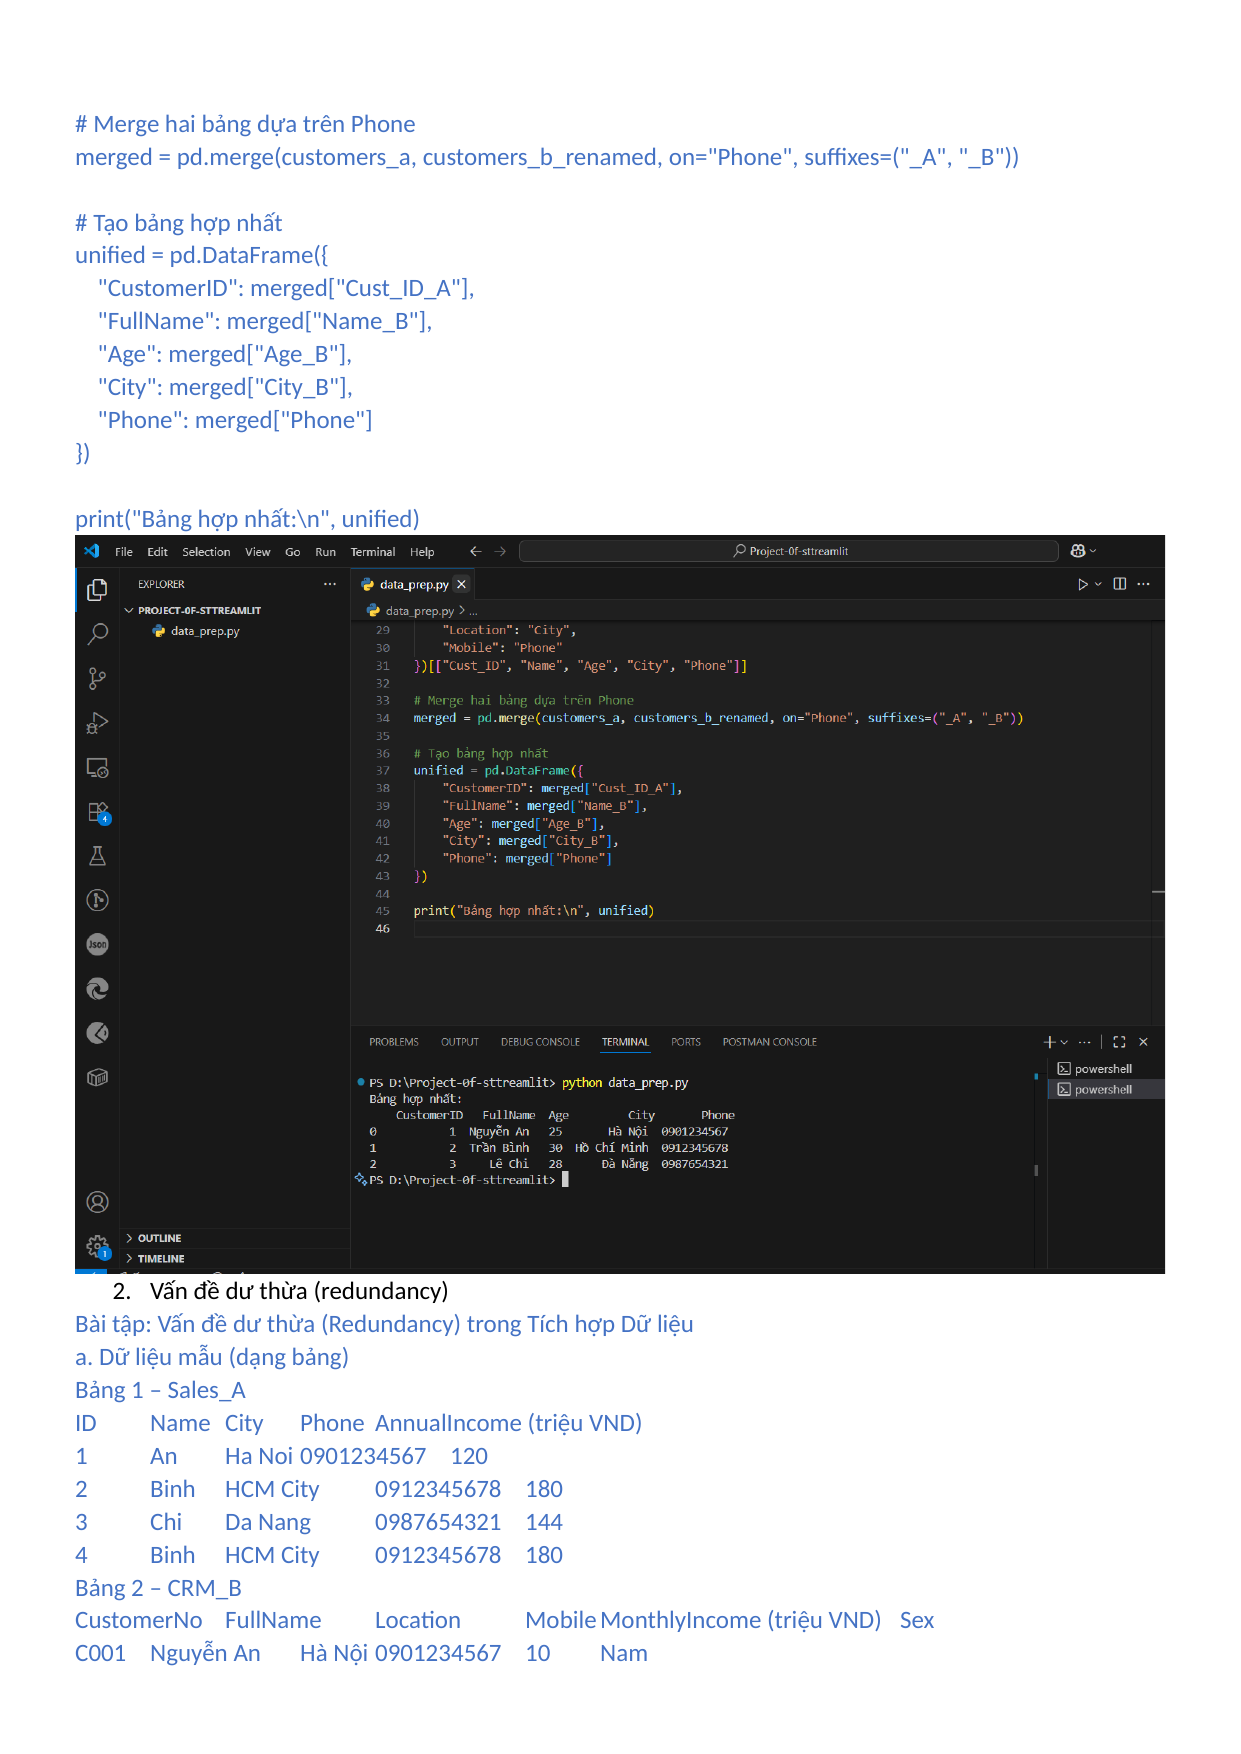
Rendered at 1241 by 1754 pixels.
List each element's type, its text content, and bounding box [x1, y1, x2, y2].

list Vấn đề dư thừa (redundancy) [75, 1275, 1165, 1306]
list Bảng 1 – Sales_A [75, 1374, 1165, 1405]
list "Age": merged["Age_B"], [75, 338, 1165, 369]
list "CustomerID": merged["Cust_ID_A"], [75, 272, 1165, 303]
list }) [75, 437, 1165, 468]
list "FullName": merged["Name_B"], [75, 305, 1165, 336]
list # Tạo bảng hợp nhất [75, 207, 1165, 237]
list merged = pd.merge(customers_a, customers_b_renamed, on="Phone", suffixes=("_A", "_B")) [75, 141, 1165, 171]
list 2 Binh HCM City 0912345678 180 [75, 1473, 1165, 1503]
list 3 Chi Da Nang 0987654321 144 [75, 1506, 1165, 1536]
list 1 An Ha Noi 0901234567 120 [75, 1440, 1165, 1471]
list Bài tập: Vấn đề dư thừa (Redundancy) trong Tích hợp Dữ liệu [75, 1308, 1165, 1339]
list print("Bảng hợp nhất:\n", unified) [75, 503, 1165, 533]
list # Merge hai bảng dựa trên Phone [75, 108, 1165, 138]
list unified = pd.DataFrame({ [75, 239, 1165, 270]
list 4 Binh HCM City 0912345678 180 [75, 1539, 1165, 1569]
list "Phone": merged["Phone"] [75, 404, 1165, 435]
list ID Name City Phone AnnualIncome (triệu VND) [75, 1407, 1165, 1438]
list C001 Nguyễn An Hà Nội 0901234567 10 Nam [75, 1637, 1165, 1668]
list "City": merged["City_B"], [75, 371, 1165, 402]
list Bảng 2 – CRM_B [75, 1572, 1165, 1602]
list CustomerNo FullName Location Mobile MonthlyIncome (triệu VND) Sex [75, 1604, 1165, 1635]
picture [75, 535, 1166, 1274]
list a. Dữ liệu mẫu (dạng bảng) [75, 1341, 1165, 1372]
